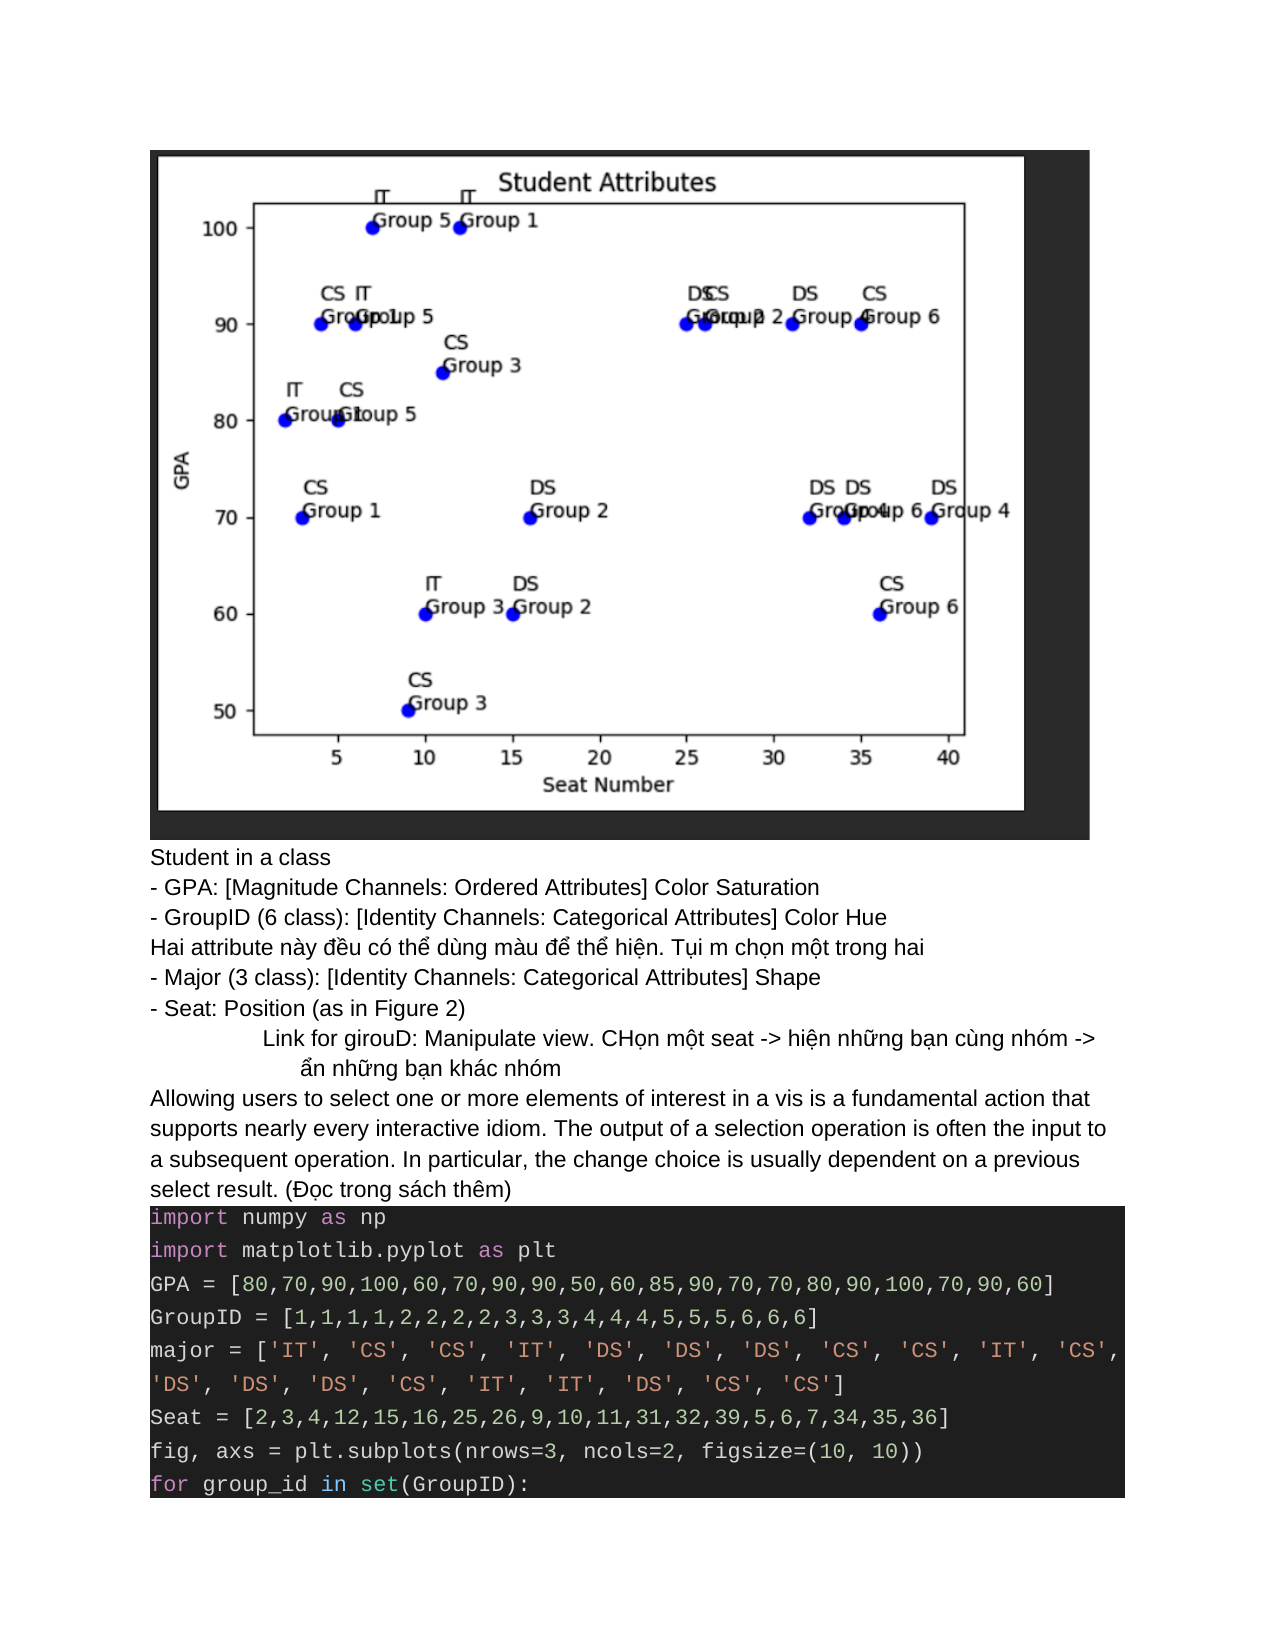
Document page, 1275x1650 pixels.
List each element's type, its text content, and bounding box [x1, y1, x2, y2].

text - Major (3 class): [Identity Channels: Categorical Attributes] Shape [150, 964, 1125, 991]
text fig, axs = plt.subplots(nrows=3, ncols=2, figsize=(10, 10)) [150, 1440, 1125, 1465]
text Allowing users to select one or more elements of interest in a vis is a fundamental action that supports nearly every interactive idiom. The output of a selection operation is often the input to a subsequent operation. In particular, the change choice is usually dependent on a previous select result. (Đọc trong sách thêm) [150, 1085, 1125, 1202]
text - GPA: [Magnitude Channels: Ordered Attributes] Color Saturation [150, 874, 1125, 900]
text import numpy as np [150, 1206, 1125, 1231]
text GPA = [80,70,90,100,60,70,90,90,50,60,85,90,70,70,80,90,100,70,90,60] [150, 1273, 1125, 1298]
text import matplotlib.pyplot as plt [150, 1239, 1125, 1264]
picture [150, 150, 1090, 840]
text Seat = [2,3,4,12,15,16,25,26,9,10,11,31,32,39,5,6,7,34,35,36] [150, 1407, 1125, 1431]
text Student in a class [150, 843, 1125, 870]
text - Seat: Position (as in Figure 2) [150, 994, 1125, 1021]
text GroupID = [1,1,1,1,2,2,2,2,3,3,3,4,4,4,5,5,5,6,6,6] [150, 1306, 1125, 1331]
list Link for girouD: Manipulate view. CHọn một seat -> hiện những bạn cùng nhóm -> ẩn những bạn khác nhóm [262, 1025, 1125, 1081]
text for group_id in set(GroupID): [150, 1473, 1125, 1498]
text Hai attribute này đều có thể dùng màu để thể hiện. Tụi m chọn một trong hai [150, 934, 1125, 960]
text major = ['IT', 'CS', 'CS', 'IT', 'DS', 'DS', 'DS', 'CS', 'CS', 'IT', 'CS', 'DS', 'DS', 'DS', 'CS', 'IT', 'IT', 'DS', 'CS', 'CS'] [150, 1340, 1125, 1398]
text - GroupID (6 class): [Identity Channels: Categorical Attributes] Color Hue [150, 904, 1125, 930]
